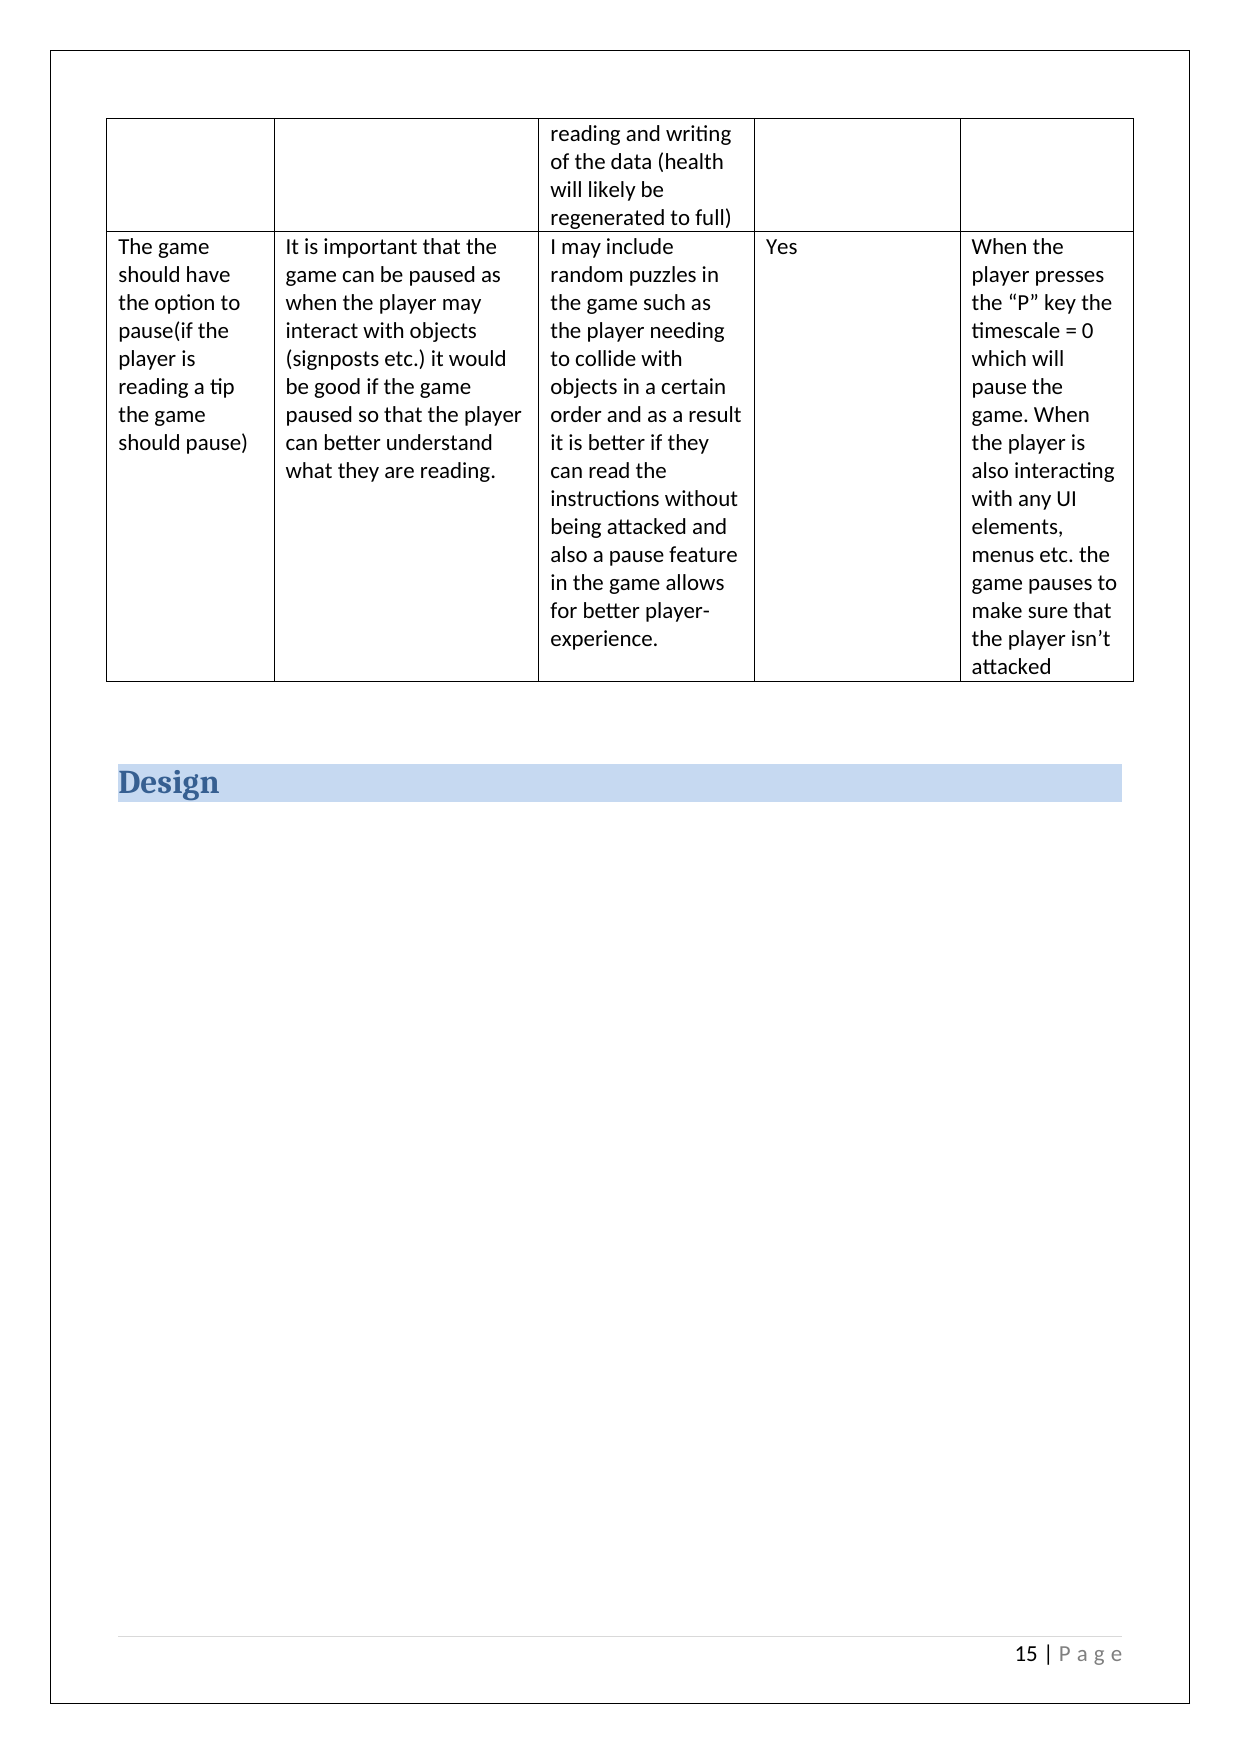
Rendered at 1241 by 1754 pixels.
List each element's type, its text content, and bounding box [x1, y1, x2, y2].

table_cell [275, 119, 538, 231]
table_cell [539, 119, 754, 231]
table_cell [961, 119, 1133, 231]
table_cell When the player presses the “P” key the timescale = 0 which will pause the game. When the player is also interacting with any UI elements, menus etc. the game pauses to make sure that the player isn’t attacked [961, 232, 1133, 681]
table_cell I may include random puzzles in the game such as the player needing to collide with objects in a certain order and as a result it is better if they can read the instructions without being attacked and also a pause feature in the game allows for better player-experience. [539, 232, 754, 681]
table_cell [107, 119, 274, 231]
subtitle Design [118, 764, 1122, 802]
table_cell Yes [755, 232, 960, 681]
table_cell The game should have the option to pause(if the player is reading a tip the game should pause) [107, 232, 274, 681]
table_cell It is important that the game can be paused as when the player may interact with objects (signposts etc.) it would be good if the game paused so that the player can better understand what they are reading. [275, 232, 538, 681]
table_cell No [755, 119, 960, 231]
